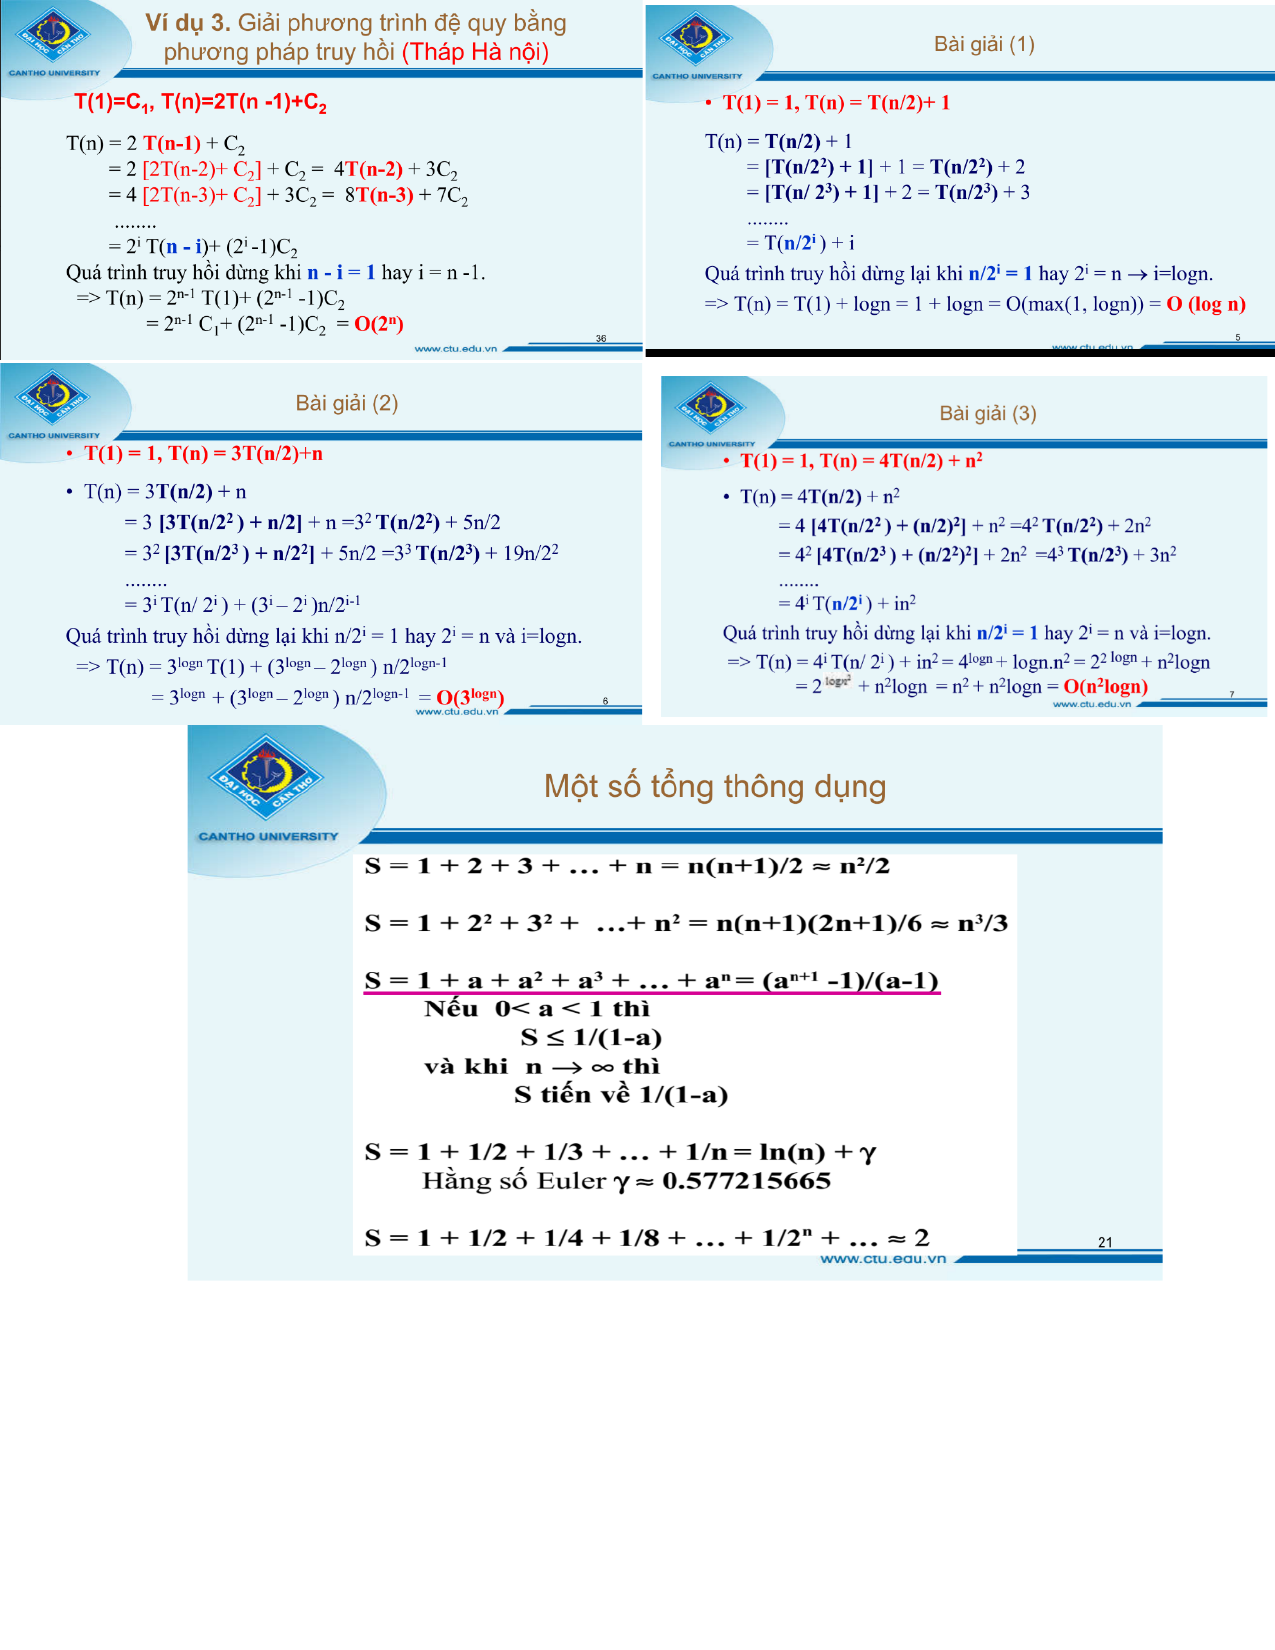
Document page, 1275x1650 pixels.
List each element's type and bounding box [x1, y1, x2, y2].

picture [661, 376, 1268, 717]
picture [0, 363, 1163, 1282]
picture [0, 0, 643, 360]
picture [645, 5, 1275, 357]
